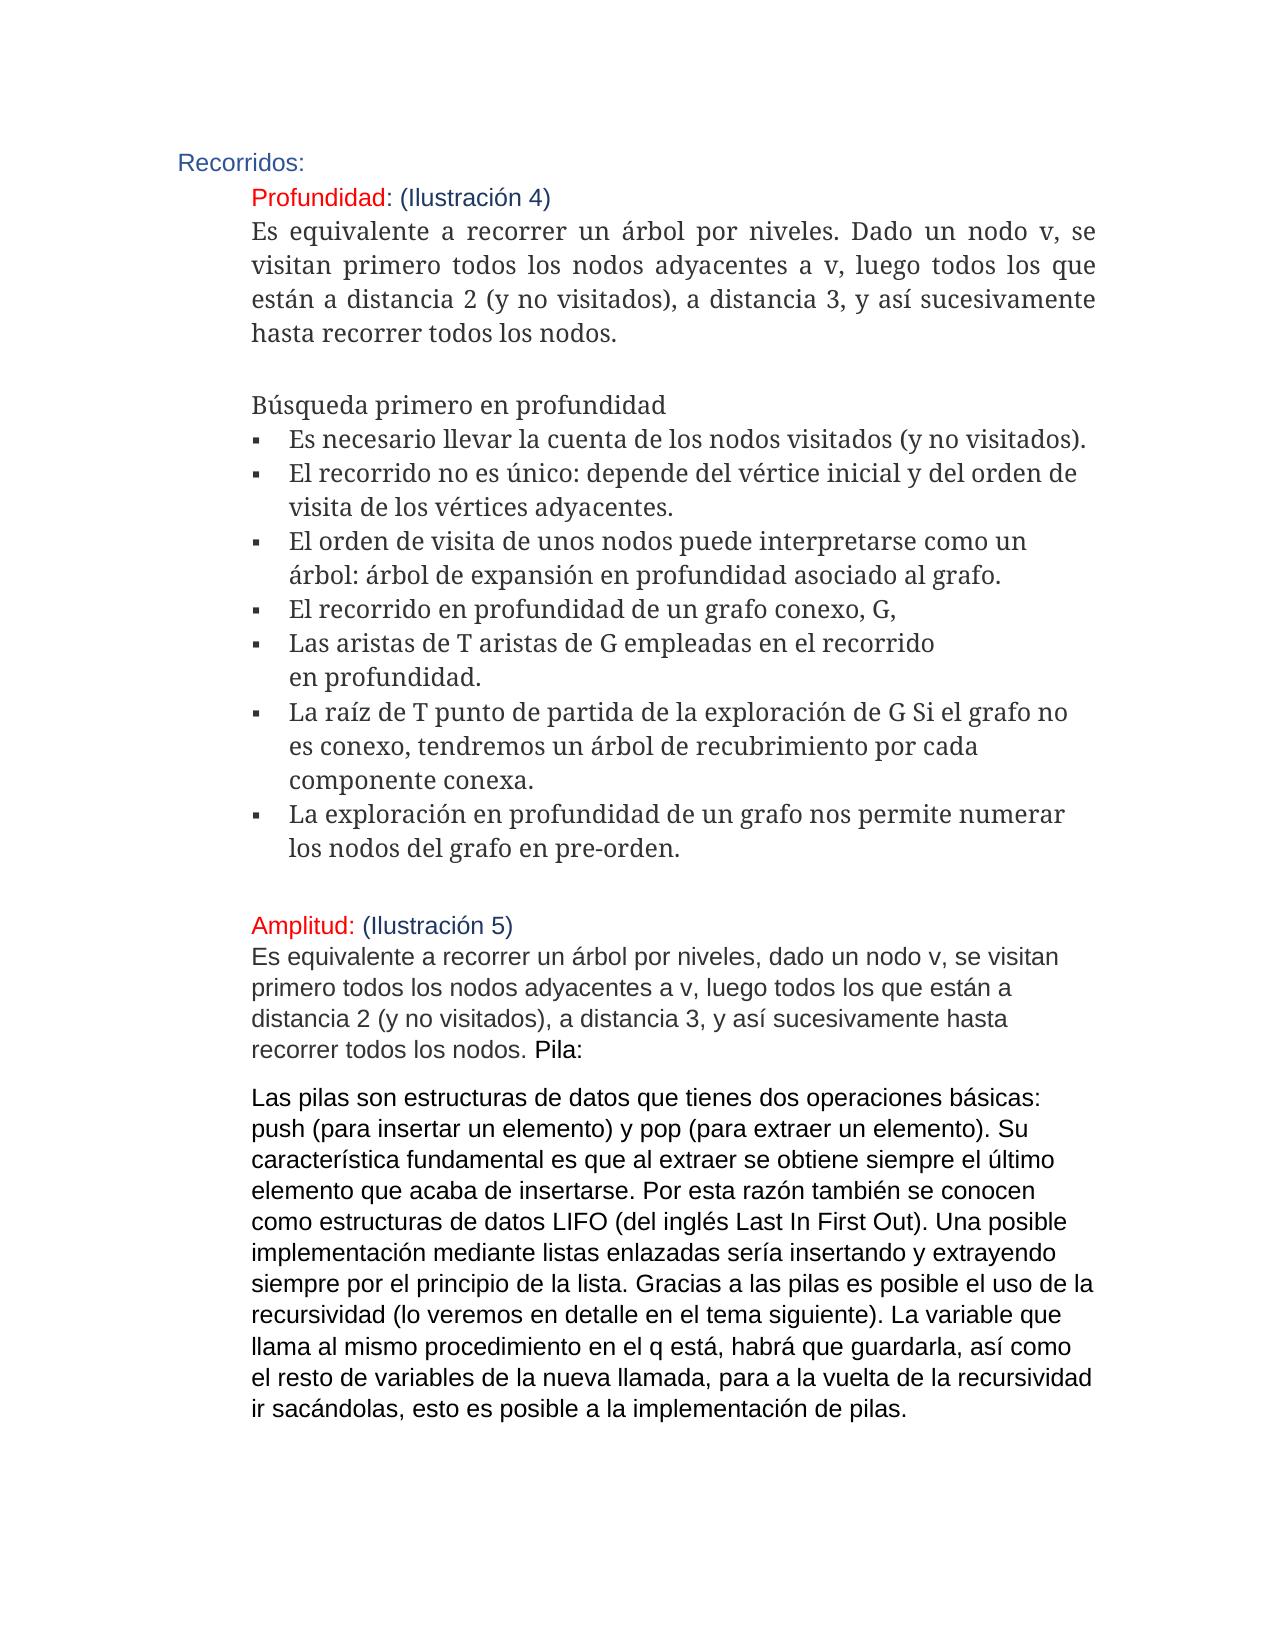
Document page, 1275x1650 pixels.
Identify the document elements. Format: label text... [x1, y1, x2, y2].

list Es necesario llevar la cuenta de los nodos visitados (y no visitados). [251, 422, 1098, 456]
text Es equivalente a recorrer un árbol por niveles, dado un nodo v, se visitan primero todos los nodos adyacentes a v, luego todos los que están a distancia 2 (y no visitados), a distancia 3, y así sucesivamente hasta recorrer todos los nodos. Pila: [251, 942, 1098, 1064]
text Búsqueda primero en profundidad [251, 388, 1098, 422]
subtitle Profundidad: (Ilustración 4) [177, 183, 1098, 212]
list El orden de visita de unos nodos puede interpretarse como un árbol: árbol de expansión en profundidad asociado al grafo. [251, 524, 1098, 592]
subtitle Recorridos: [177, 148, 1098, 176]
list Las aristas de T aristas de G empleadas en el recorrido en profundidad. [251, 626, 1098, 694]
subtitle Amplitud: (Ilustración 5) [177, 911, 1098, 940]
list La raíz de T punto de partida de la exploración de G Si el grafo no es conexo, tendremos un árbol de recubrimiento por cada componente conexa. [251, 694, 1098, 796]
list El recorrido no es único: depende del vértice inicial y del orden de visita de los vértices adyacentes. [251, 456, 1098, 524]
list El recorrido en profundidad de un grafo conexo, G, [251, 592, 1098, 626]
text Es equivalente a recorrer un árbol por niveles. Dado un nodo v, se visitan primero todos los nodos adyacentes a v, luego todos los que están a distancia 2 (y no visitados), a distancia 3, y así sucesivamente hasta recorrer todos los nodos. [251, 214, 1098, 350]
list La exploración en profundidad de un grafo nos permite numerar los nodos del grafo en pre-orden. [251, 796, 1098, 864]
text Las pilas son estructuras de datos que tienes dos operaciones básicas: push (para insertar un elemento) y pop (para extraer un elemento). Su característica fundamental es que al extraer se obtiene siempre el último elemento que acaba de insertarse. Por esta razón también se conocen como estructuras de datos LIFO (del inglés Last In First Out). Una posible implementación mediante listas enlazadas sería insertando y extrayendo siempre por el principio de la lista. Gracias a las pilas es posible el uso de la recursividad (lo veremos en detalle en el tema siguiente). La variable que llama al mismo procedimiento en el q está, habrá que guardarla, así como el resto de variables de la nueva llamada, para a la vuelta de la recursividad ir sacándolas, esto es posible a la implementación de pilas. [251, 1083, 1098, 1422]
